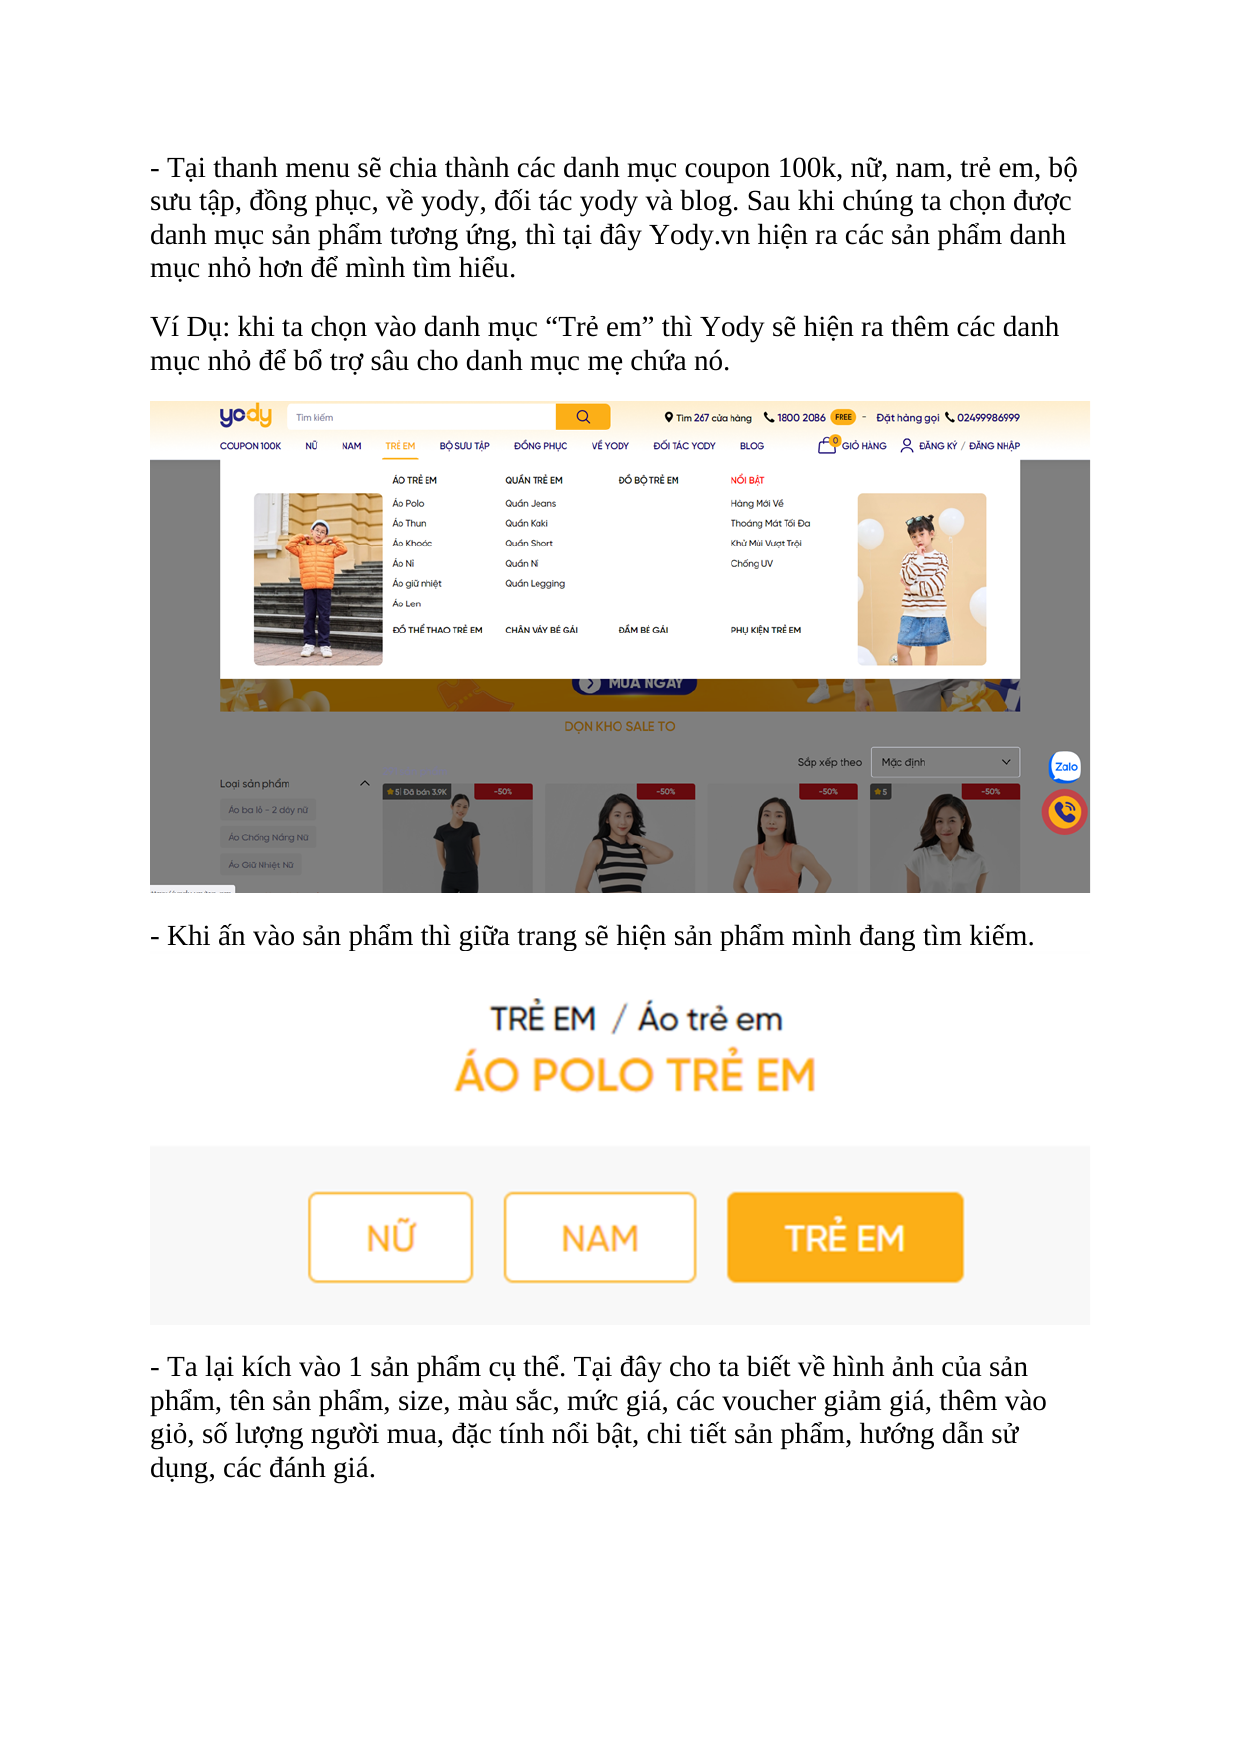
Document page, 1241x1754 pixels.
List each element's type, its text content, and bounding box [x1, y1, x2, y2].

picture [150, 401, 1091, 893]
text - Tại thanh menu sẽ chia thành các danh mục coupon 100k, nữ, nam, trẻ em, bộ sưu tập, đồng phục, về yody, đối tác yody và blog. Sau khi chúng ta chọn được danh mục sản phẩm tương ứng, thì tại đây Yody.vn hiện ra các sản phẩm danh mục nhỏ hơn để mình tìm hiểu. [150, 150, 1090, 284]
picture [150, 951, 1091, 1325]
text - Khi ấn vào sản phẩm thì giữa trang sẽ hiện sản phẩm mình đang tìm kiếm. [150, 918, 1090, 951]
text - Ta lại kích vào 1 sản phẩm cụ thể. Tại đây cho ta biết về hình ảnh của sản phẩm, tên sản phẩm, size, màu sắc, mức giá, các voucher giảm giá, thêm vào giỏ, số lượng người mua, đặc tính nổi bật, chi tiết sản phẩm, hướng dẫn sử dụng, các đánh giá. [150, 1349, 1090, 1483]
text Ví Dụ: khi ta chọn vào danh mục “Trẻ em” thì Yody sẽ hiện ra thêm các danh mục nhỏ để bổ trợ sâu cho danh mục mẹ chứa nó. [150, 309, 1090, 376]
